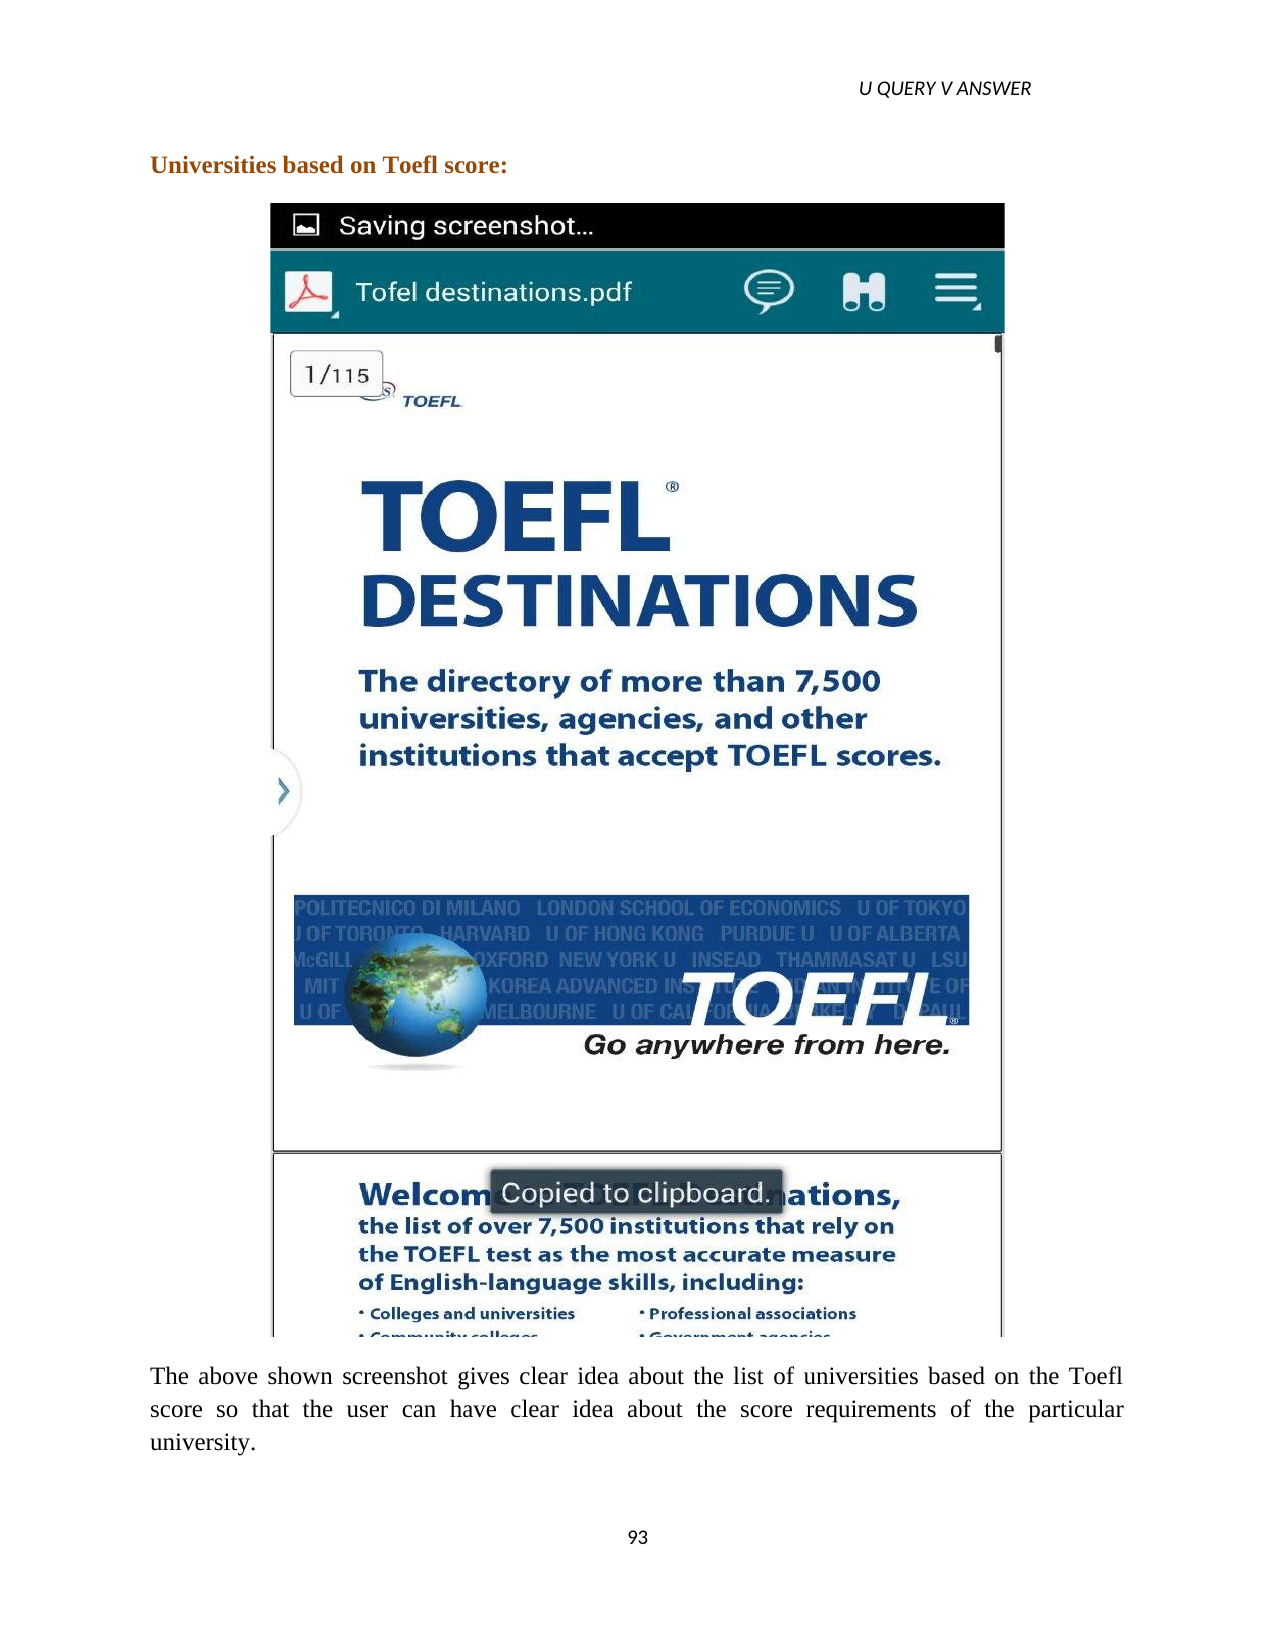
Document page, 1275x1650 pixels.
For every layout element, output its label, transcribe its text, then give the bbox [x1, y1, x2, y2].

text The above shown screenshot gives clear idea about the list of universities based on the Toefl score so that the user can have clear idea about the score requirements of the particular university. [150, 1361, 1125, 1456]
picture [270, 203, 1005, 1337]
text Universities based on Toefl score: [150, 150, 1125, 179]
